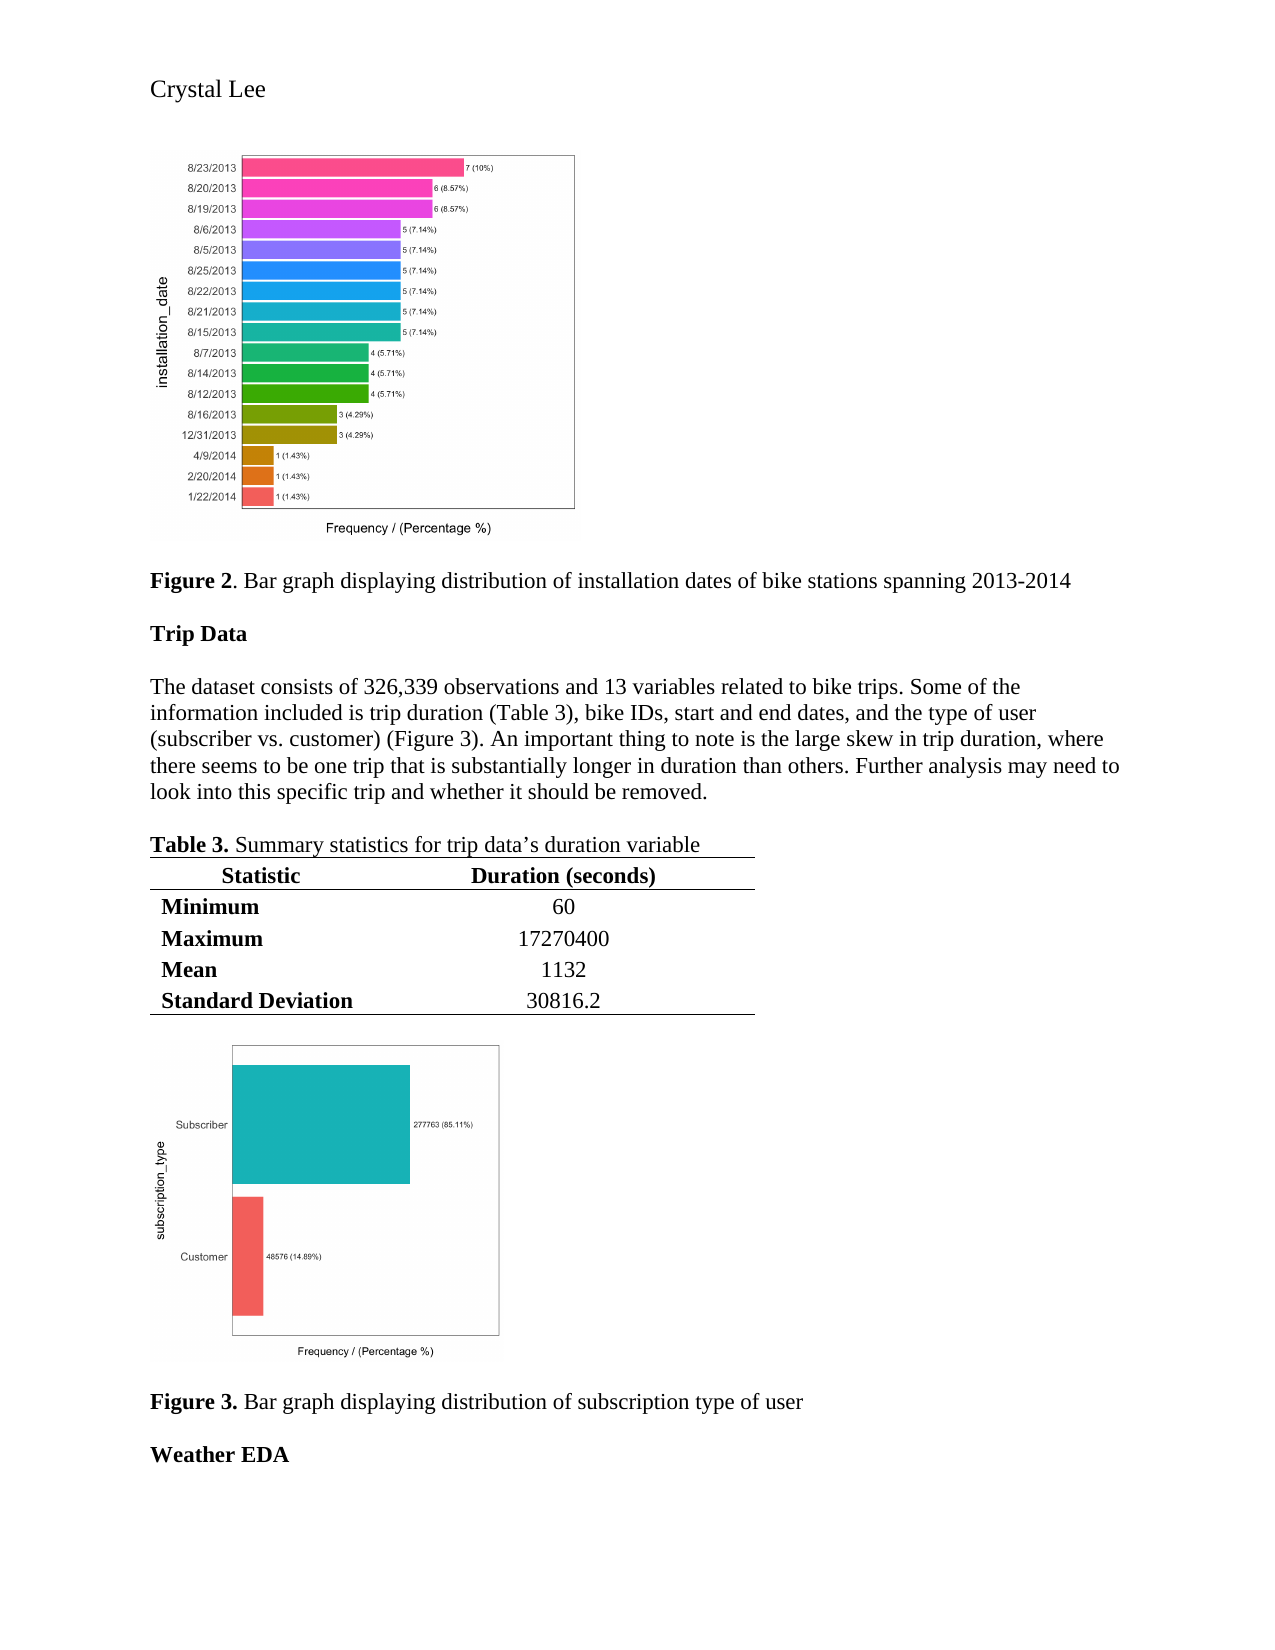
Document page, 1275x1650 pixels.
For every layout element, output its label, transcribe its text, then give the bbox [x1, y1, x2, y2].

table_cell 17270400 [372, 920, 755, 951]
text Figure 2. Bar graph displaying distribution of installation dates of bike stations spanning 2013-2014 [150, 567, 1125, 594]
table_header Duration (seconds) [372, 858, 755, 888]
text Trip Data [150, 620, 1125, 646]
table_cell 60 [372, 890, 755, 920]
picture [150, 150, 581, 541]
table_cell Standard Deviation [150, 982, 372, 1013]
text Figure 3. Bar graph displaying distribution of subscription type of user [150, 1388, 1125, 1414]
table_header Statistic [150, 858, 372, 888]
text The dataset consists of 326,339 observations and 13 variables related to bike trips. Some of the information included is trip duration (Table 3), bike IDs, start and end dates, and the type of user (subscriber vs. customer) (Figure 3). An important thing to note is the large skew in trip duration, where there seems to be one trip that is substantially longer in duration than others. Further analysis may need to look into this specific trip and whether it should be removed. [150, 673, 1125, 804]
text Weather EDA [150, 1441, 1125, 1467]
table_cell Maximum [150, 920, 372, 951]
table_cell 1132 [372, 951, 755, 982]
table_cell Mean [150, 951, 372, 982]
table_cell Minimum [150, 890, 372, 920]
table_cell 30816.2 [372, 982, 755, 1013]
picture [150, 1040, 504, 1362]
text Table 3. Summary statistics for trip data’s duration variable [150, 831, 1125, 857]
